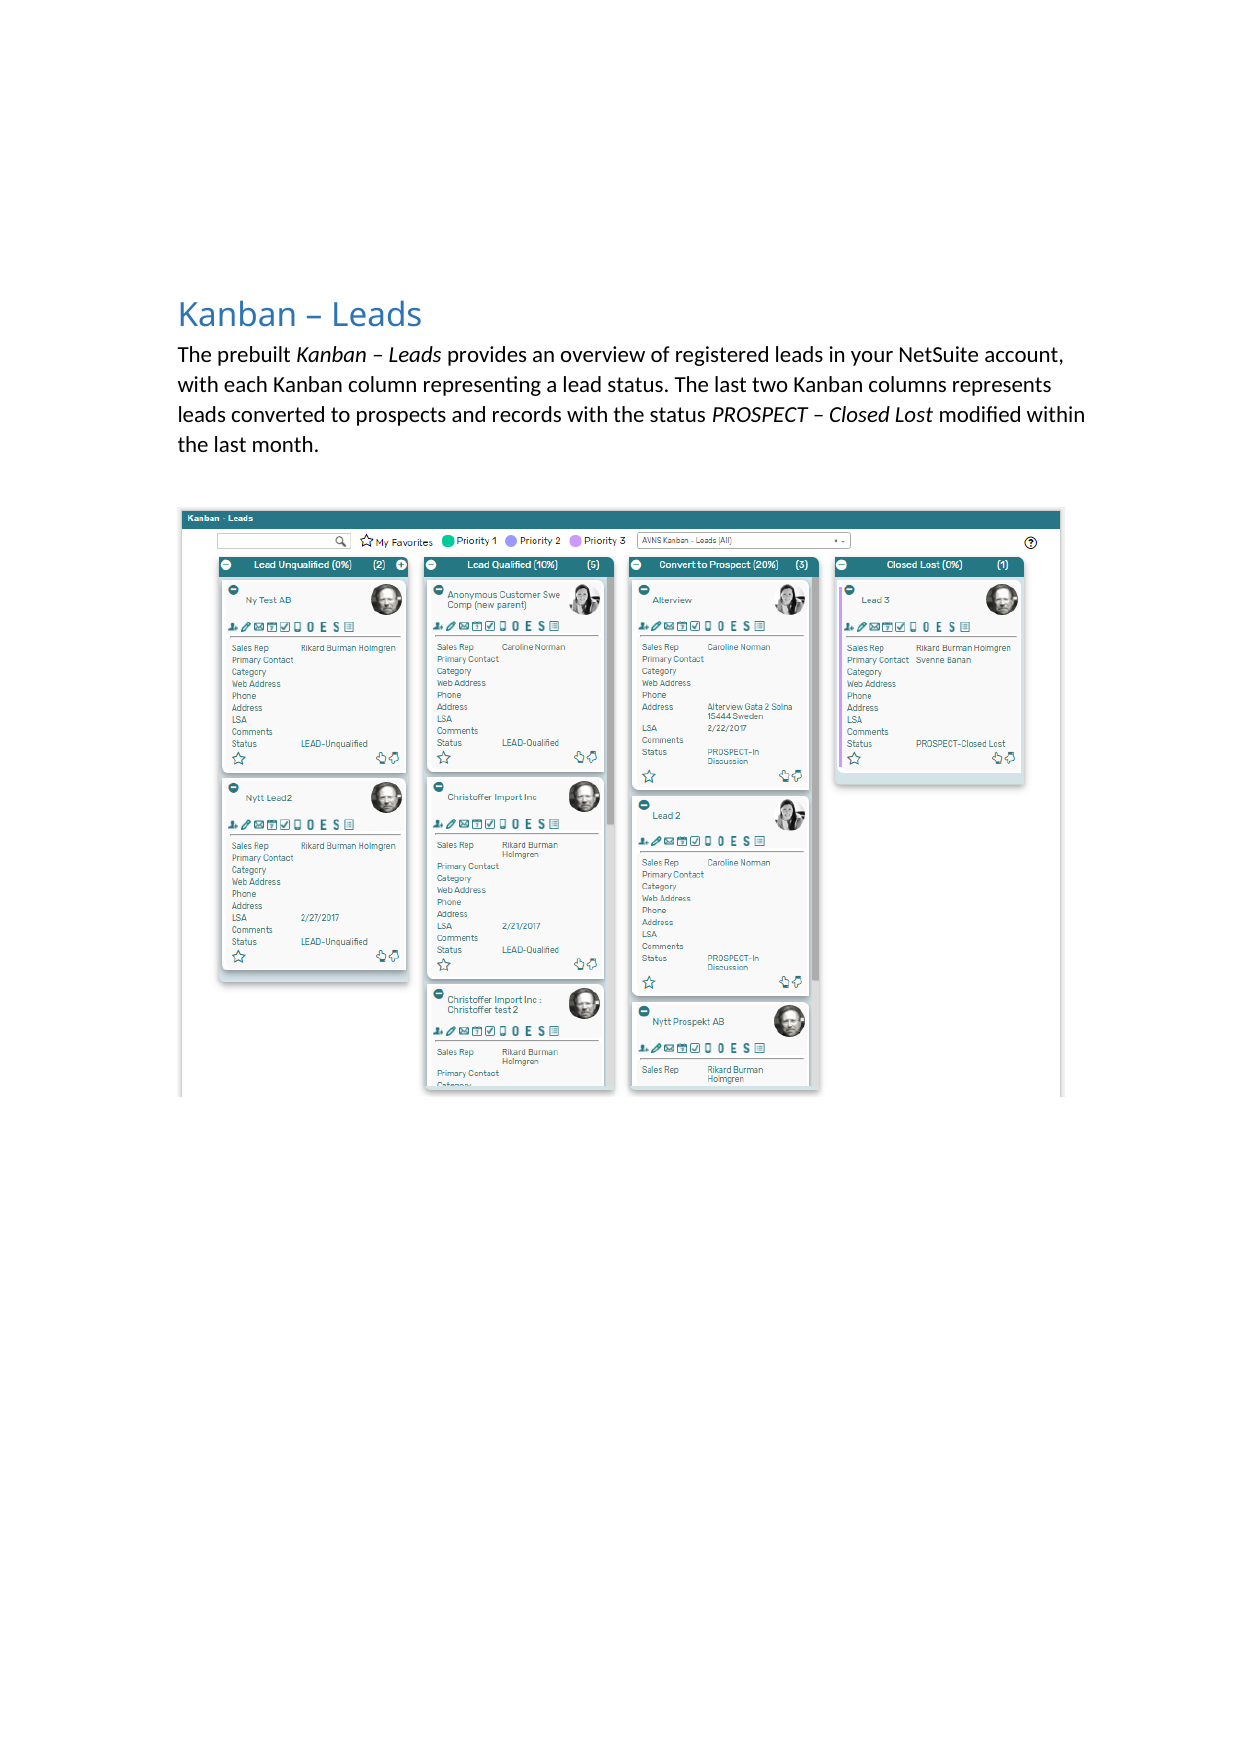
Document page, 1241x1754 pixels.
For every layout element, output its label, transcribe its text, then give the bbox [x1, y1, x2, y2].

text The prebuilt Kanban – Leads provides an overview of registered leads in your NetSuite account, with each Kanban column representing a lead status. The last two Kanban columns represents leads converted to prospects and records with the status PROSPECT – Closed Lost modified within the last month. [177, 340, 1092, 489]
picture [177, 507, 1066, 1097]
subtitle Kanban – Leads [177, 291, 1092, 336]
